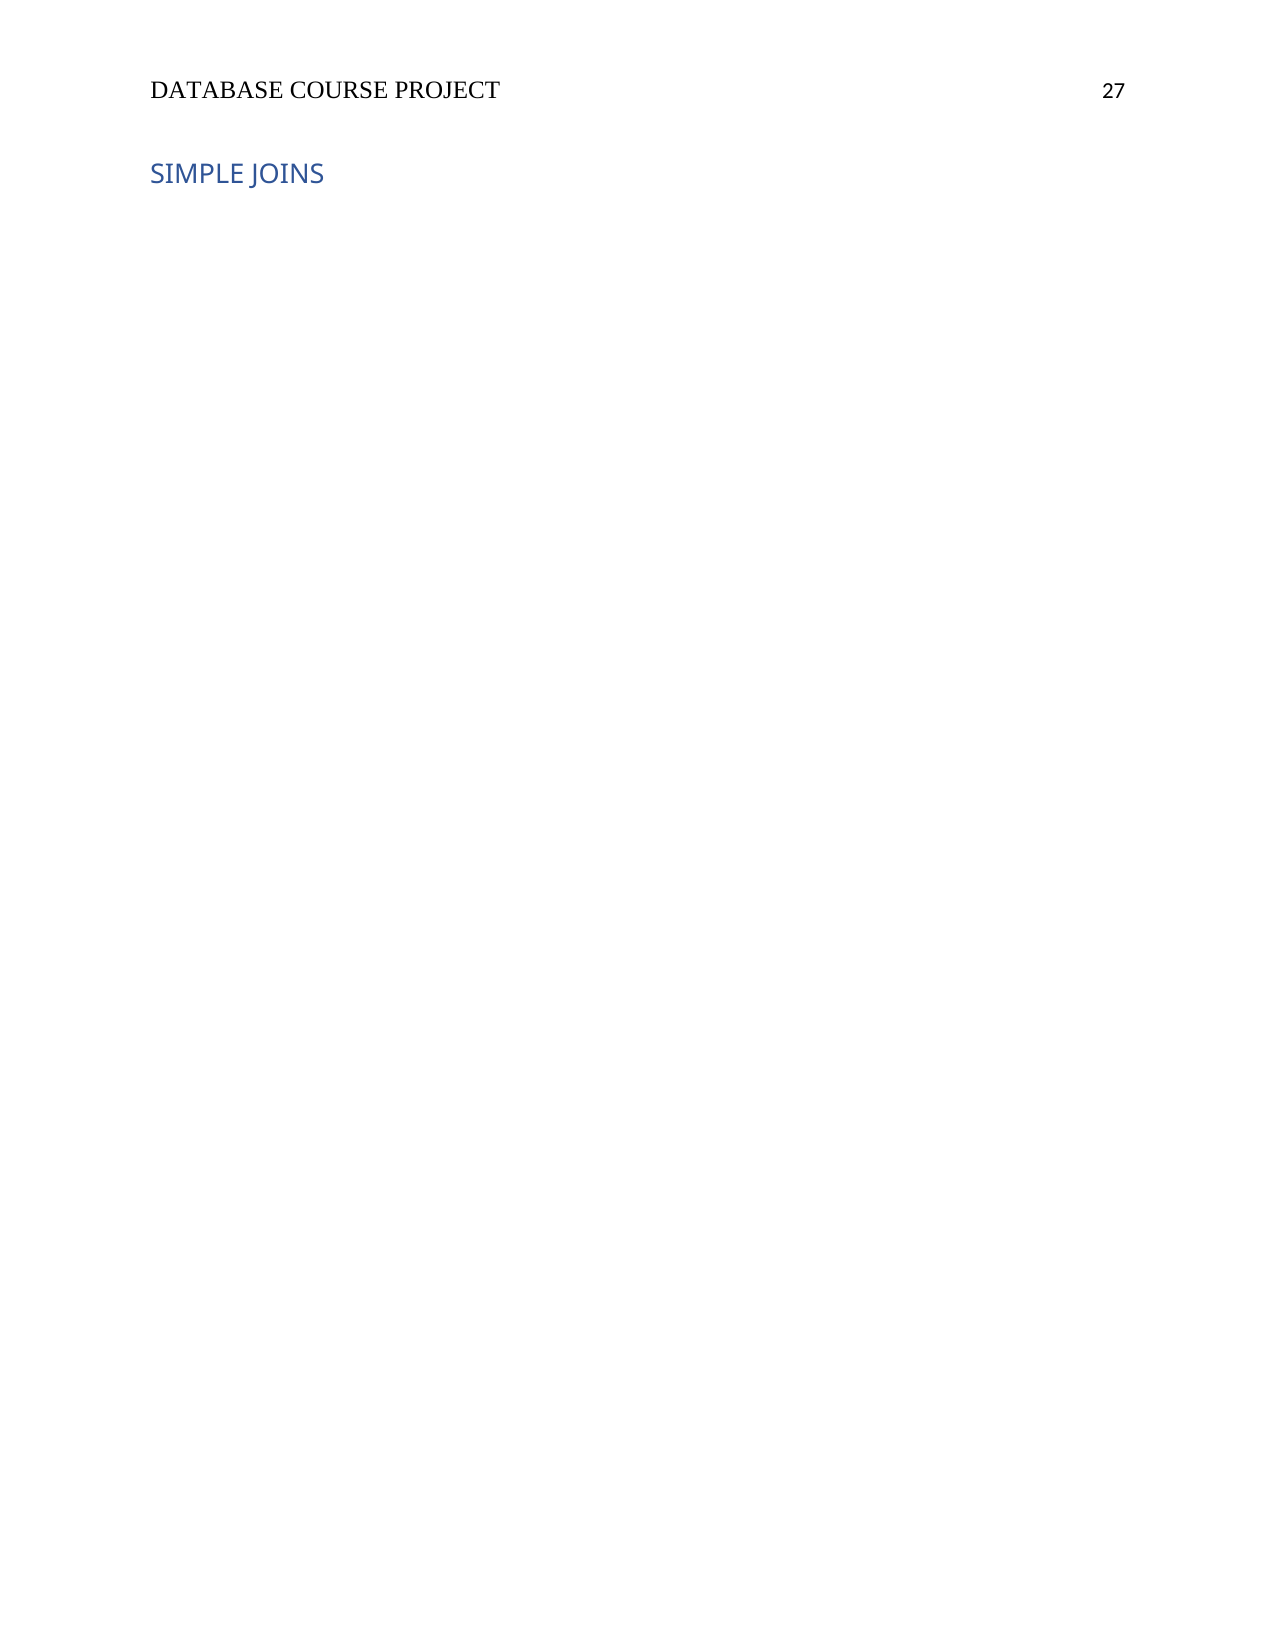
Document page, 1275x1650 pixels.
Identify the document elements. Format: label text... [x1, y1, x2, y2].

subtitle SIMPLE JOINS [150, 154, 1125, 191]
